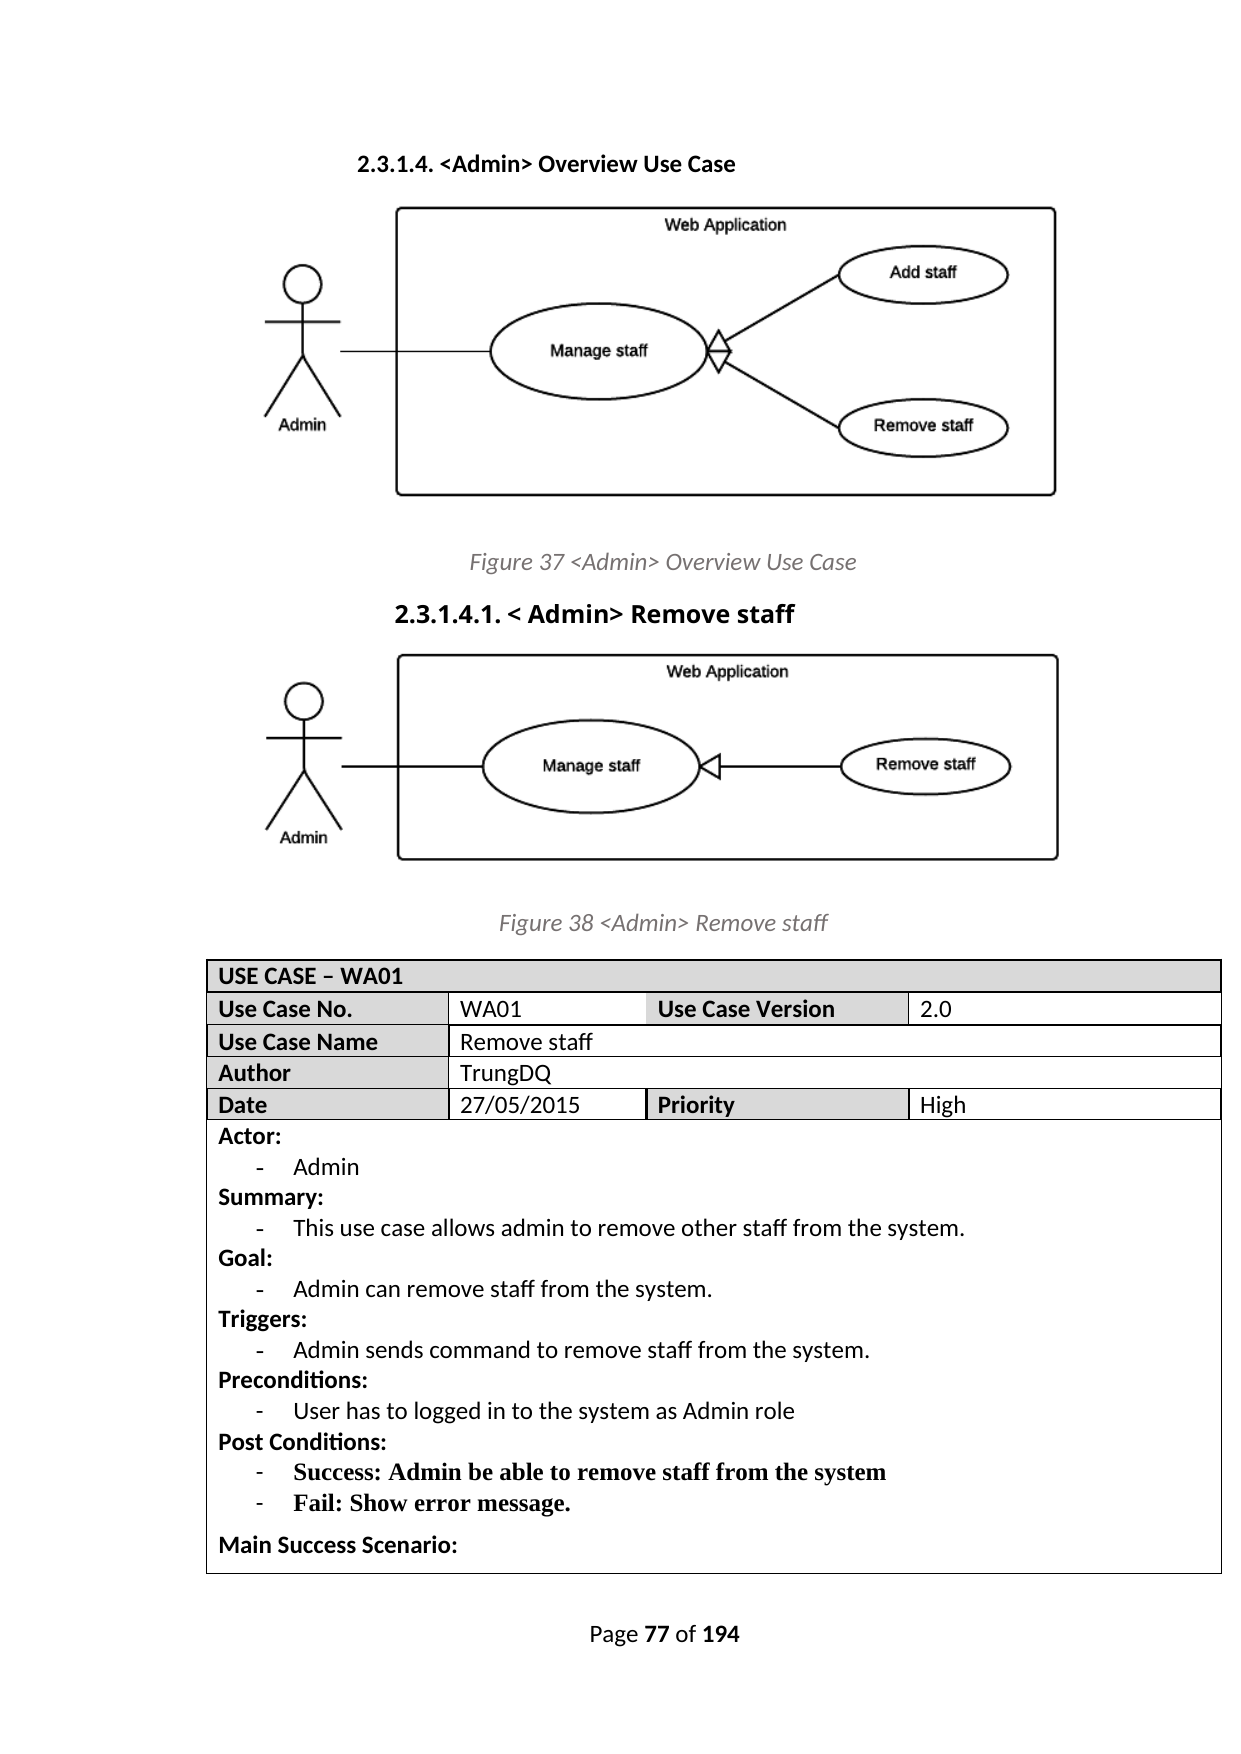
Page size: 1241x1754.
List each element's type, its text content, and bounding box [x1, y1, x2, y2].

table_cell 2.0 [909, 993, 1221, 1024]
table_cell Use Case Name [208, 1025, 448, 1056]
table_cell Priority [648, 1089, 908, 1119]
subtitle <Admin> Overview Use Case [357, 148, 1122, 178]
table_cell High [910, 1089, 1220, 1119]
table_cell Use Case No. [207, 993, 448, 1024]
table_cell Remove staff [450, 1026, 1220, 1056]
table_cell Date [208, 1089, 448, 1119]
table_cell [207, 1120, 1221, 1573]
table_cell 27/05/2015 [450, 1089, 645, 1119]
table_cell Use Case Version [646, 993, 908, 1024]
table_cell TrungDQ [449, 1057, 1221, 1088]
picture [245, 633, 1084, 888]
table_cell WA01 [449, 993, 646, 1024]
picture [245, 180, 1084, 527]
subtitle < Admin> Remove staff [394, 597, 1122, 631]
table_header USE CASE – WA01 [208, 961, 1220, 991]
table_cell Author [207, 1057, 448, 1088]
